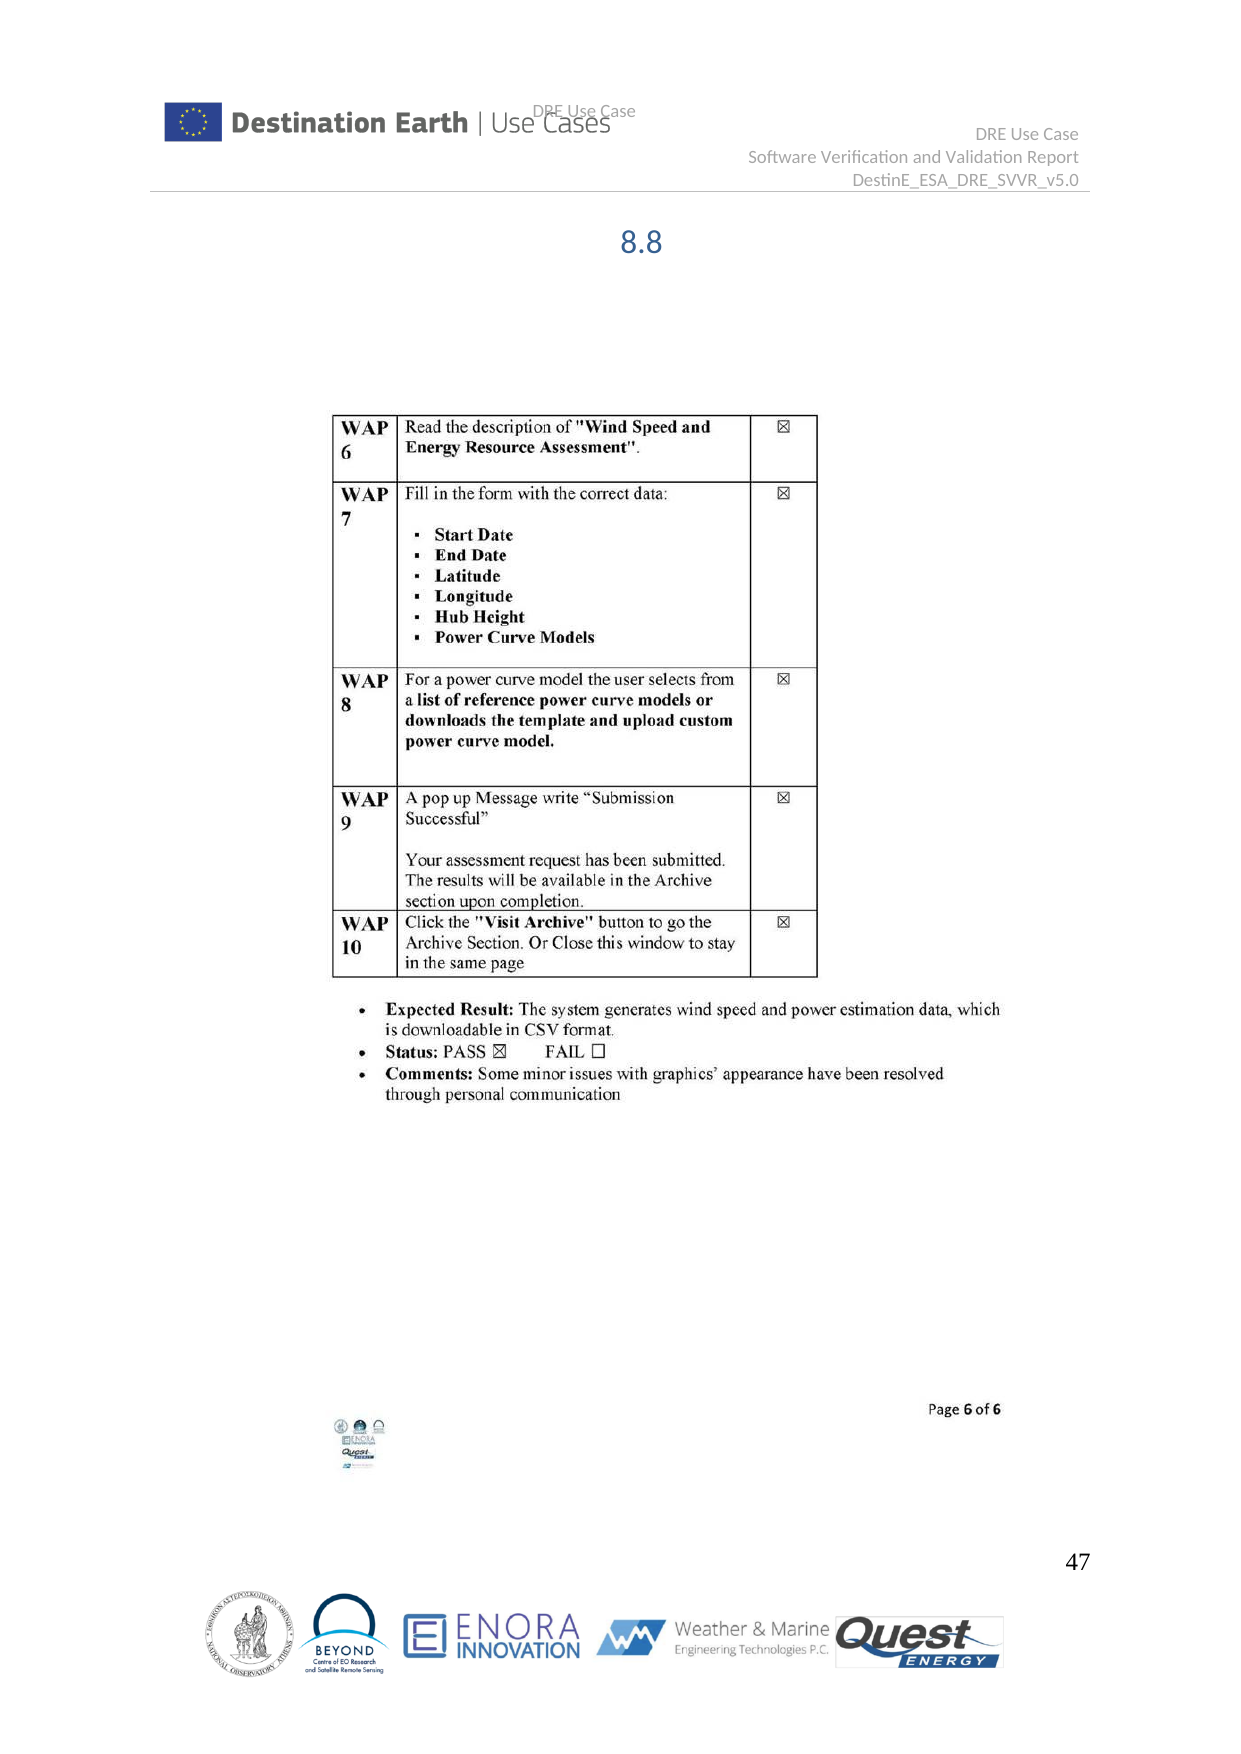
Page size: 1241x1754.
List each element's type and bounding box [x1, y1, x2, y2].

picture [161, 99, 617, 146]
picture [225, 267, 1107, 1518]
picture [189, 1576, 1014, 1687]
